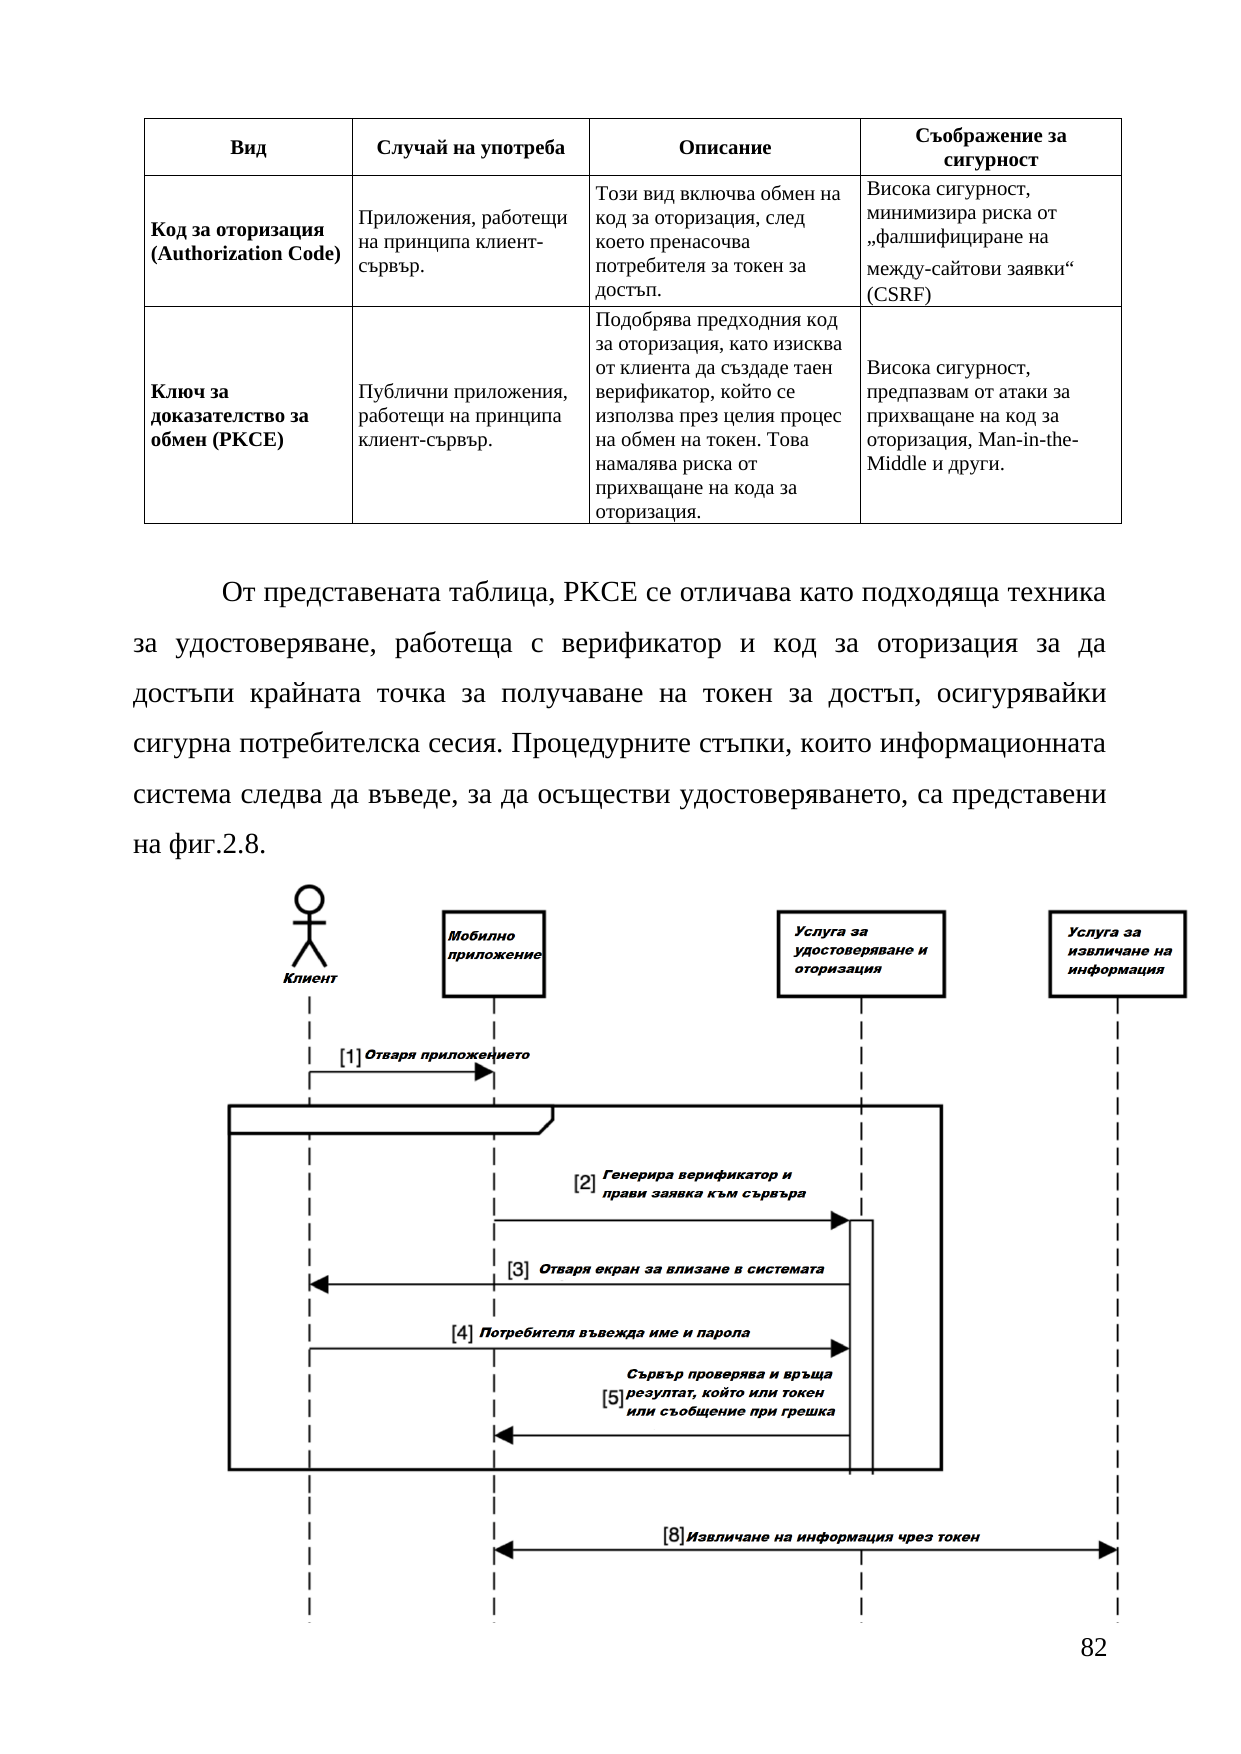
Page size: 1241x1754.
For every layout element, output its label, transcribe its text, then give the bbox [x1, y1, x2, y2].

table_header Съображение за сигурност [861, 119, 1121, 175]
table_cell Ключ за доказателство за обмен (PKCE) [145, 307, 352, 523]
table_header Вид [145, 119, 352, 175]
table_cell Подобрява предходния код за оторизация, като изисква от клиента да създаде таен верификатор, който се използва през целия процес на обмен на токен. Това намалява риска от прихващане на кода за оторизация. [590, 307, 860, 523]
table_cell Публични приложения, работещи на принципа клиент-сървър. [353, 307, 589, 523]
table_cell Висока сигурност, минимизира риска от „фалшифициране на между-сайтови заявки“ (CSRF) [861, 176, 1121, 306]
table_header Случай на употреба [353, 119, 589, 175]
table_cell Висока сигурност, предпазвам от aтаки за прихващане на код за оторизация, Man-in-the-Middle и други. [861, 307, 1121, 523]
table_cell Този вид включва обмен на код за оторизация, след което пренасочва потребителя за токен за достъп. [590, 176, 860, 306]
text От представената таблица, PKCE се отличава като подходяща техника за удостоверяване, работеща с верификатор и код за оторизация за да достъпи крайната точка за получаване на токен за достъп, осигурявайки сигурна потребителска сесия. Процедурните стъпки, които информационната система следва да въведе, за да осъществи удостоверяването, са представени на фиг.2.8. [133, 574, 1107, 860]
table_header Описание [590, 119, 860, 175]
table_cell Приложения, работещи на принципа клиент-сървър. [353, 176, 589, 306]
table_cell Код за оторизация (Authorization Code) [145, 176, 352, 306]
picture [221, 876, 1196, 1623]
